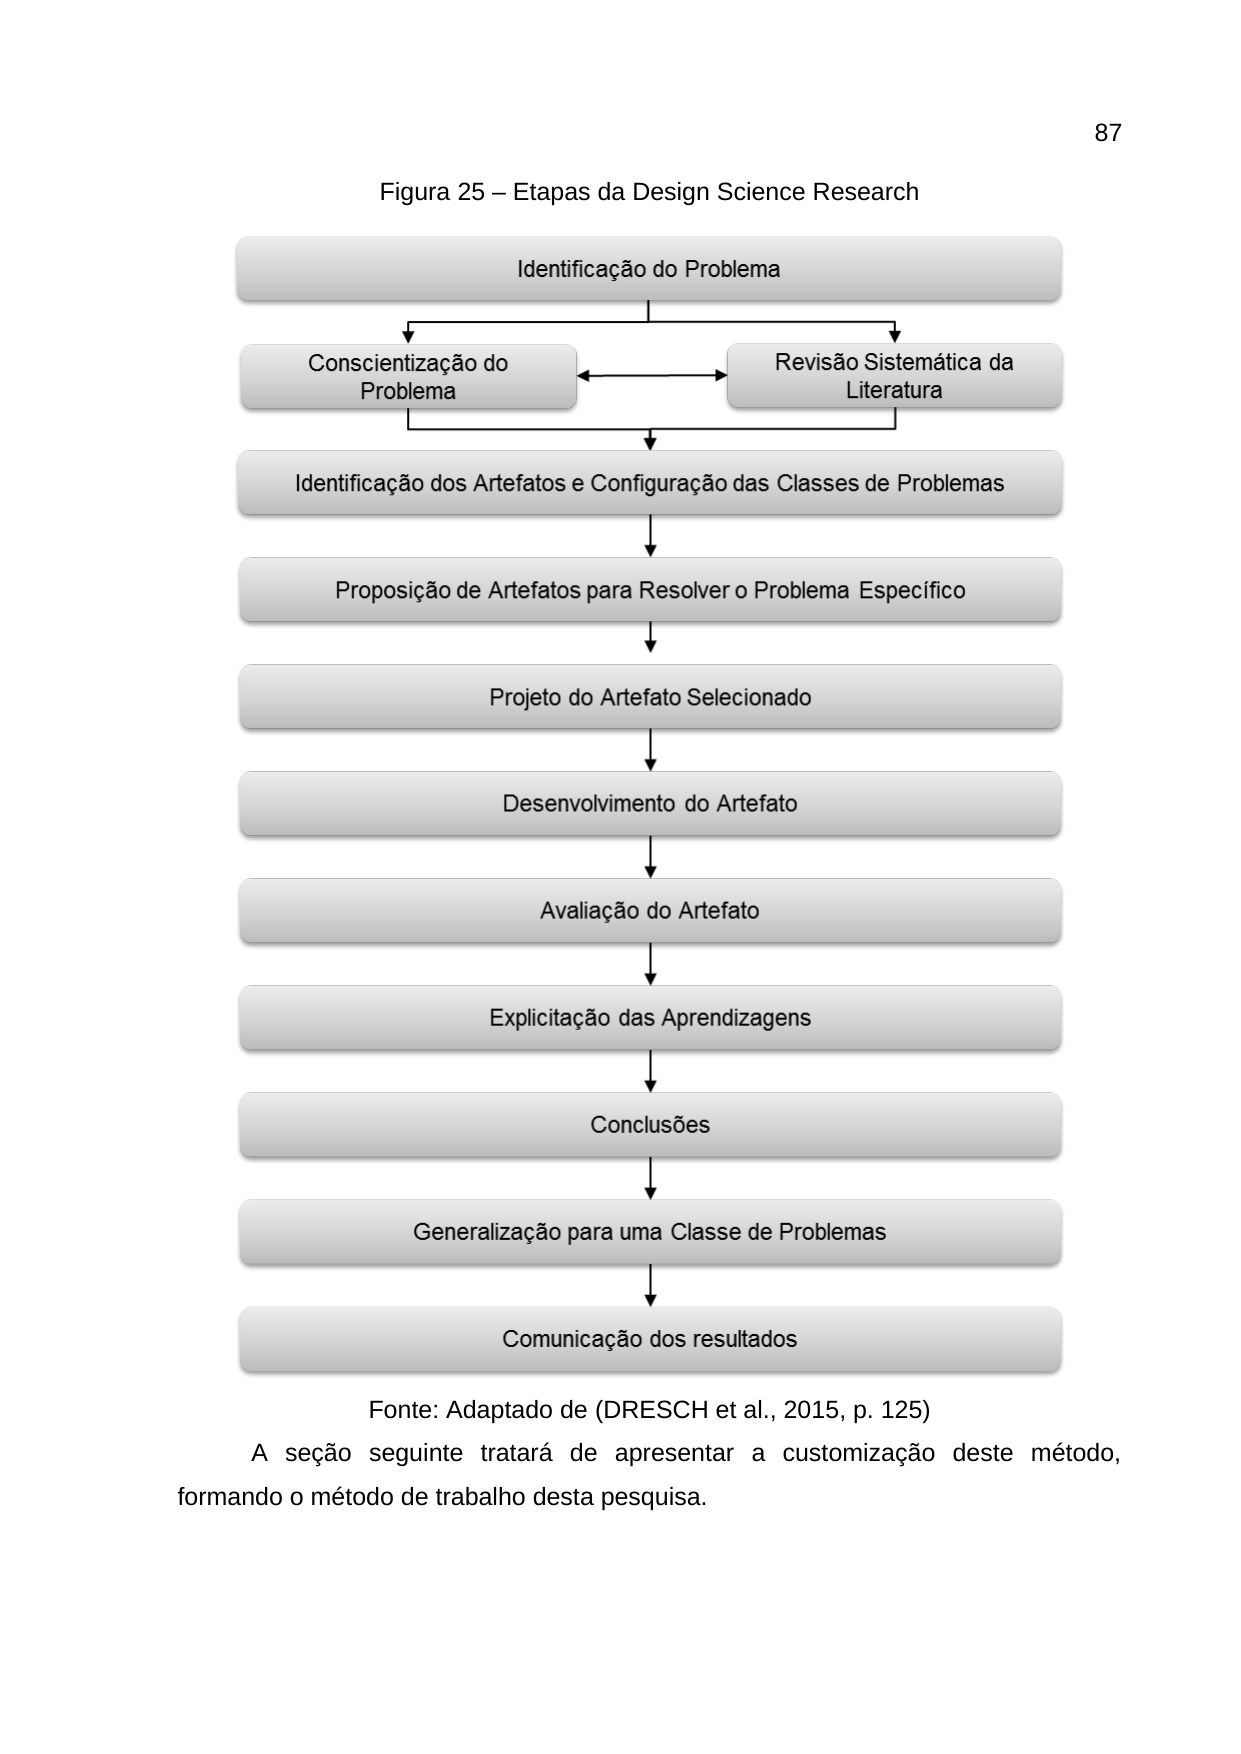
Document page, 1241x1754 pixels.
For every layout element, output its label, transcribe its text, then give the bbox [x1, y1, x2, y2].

text Figura 25 – Etapas da Design Science Research [177, 177, 1122, 206]
text Fonte: Adaptado de (DRESCH et al., 2015, p. 125) [177, 1395, 1122, 1424]
text A seção seguinte tratará de apresentar a customização deste método, formando o método de trabalho desta pesquisa. [177, 1438, 1122, 1510]
picture [230, 232, 1069, 1381]
